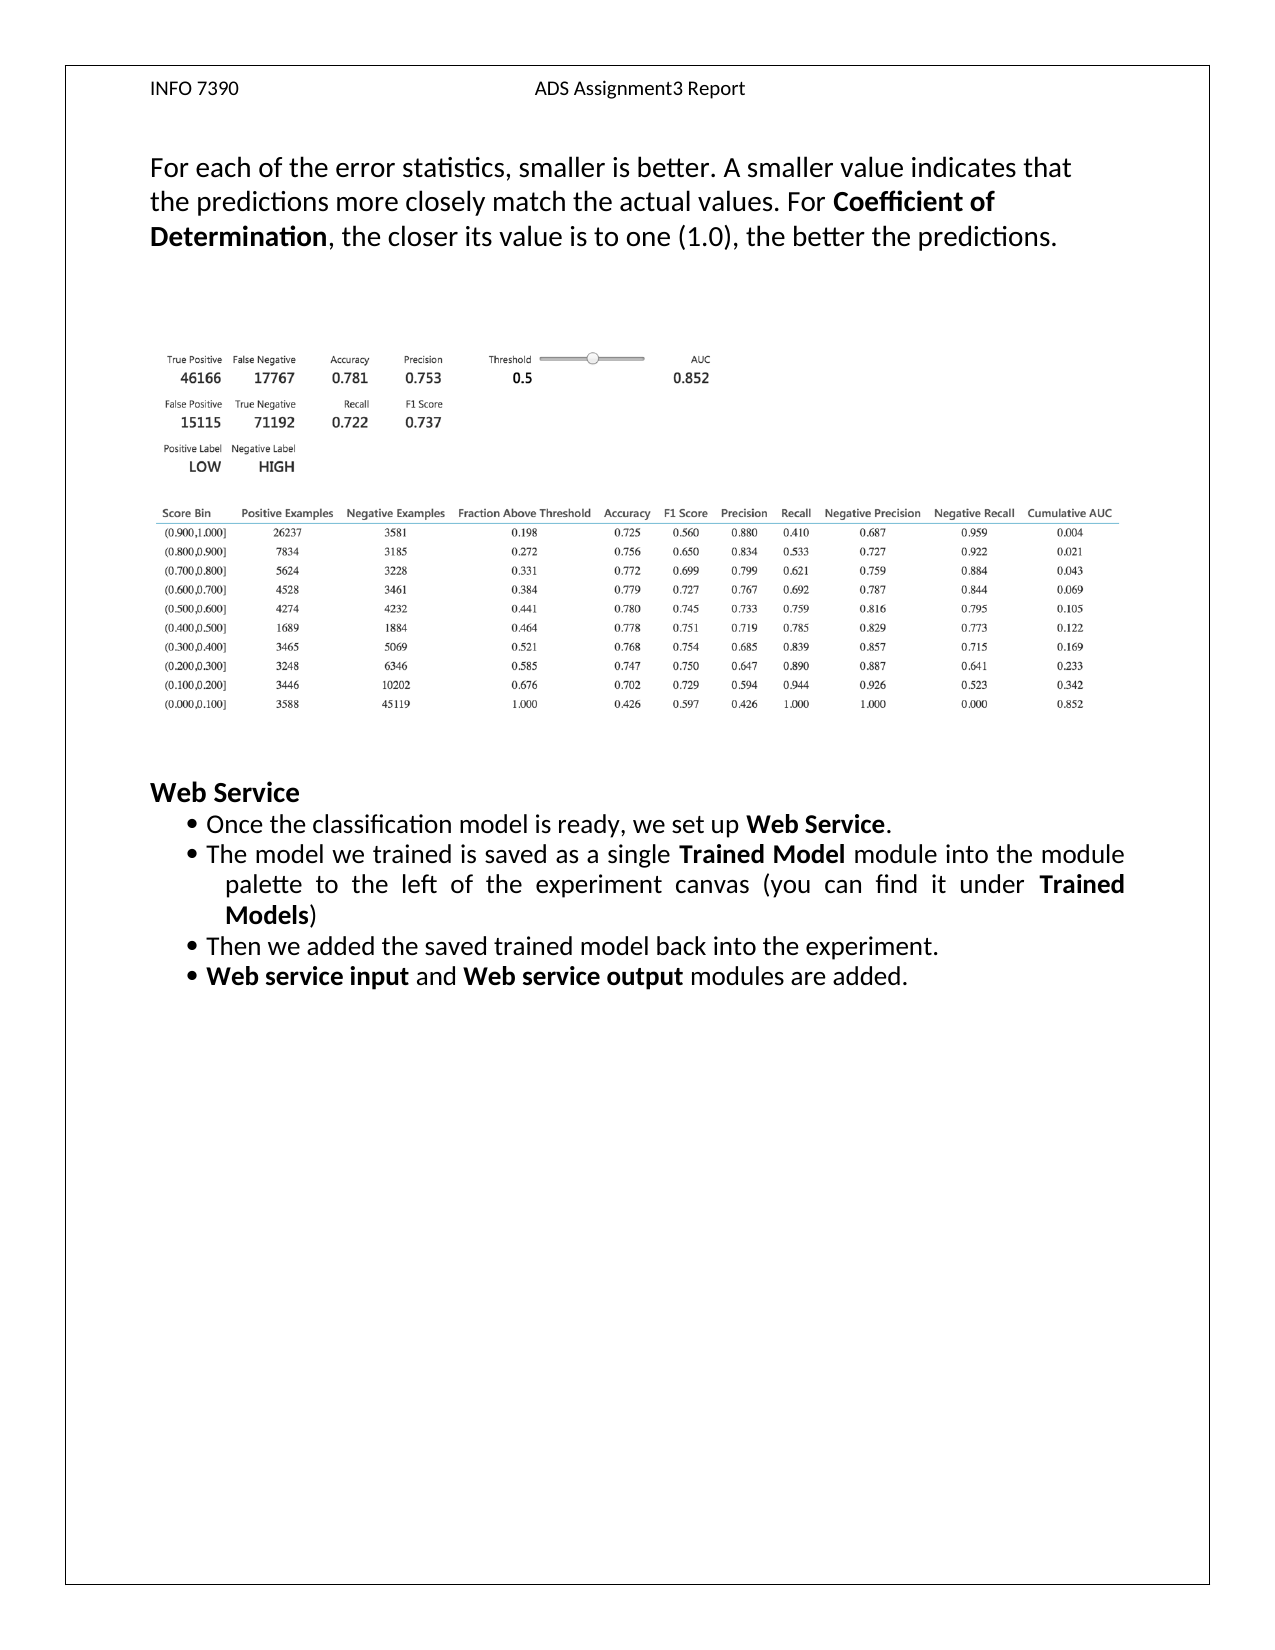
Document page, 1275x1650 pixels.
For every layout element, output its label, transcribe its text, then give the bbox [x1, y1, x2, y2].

list Once the classification model is ready, we set up Web Service. [187, 809, 1125, 840]
list Then we added the saved trained model back into the experiment. [187, 931, 1125, 961]
list The model we trained is saved as a single Trained Model module into the module palette to the left of the experiment canvas (you can find it under Trained Models) [187, 840, 1125, 931]
text Web Service [150, 774, 1125, 809]
text For each of the error statistics, smaller is better. A smaller value indicates that the predictions more closely match the actual values. For Coefficient of Determination, the closer its value is to one (1.0), the better the predictions. [150, 150, 1073, 254]
list Web service input and Web service output modules are added. [187, 961, 1125, 991]
picture [150, 310, 1125, 724]
